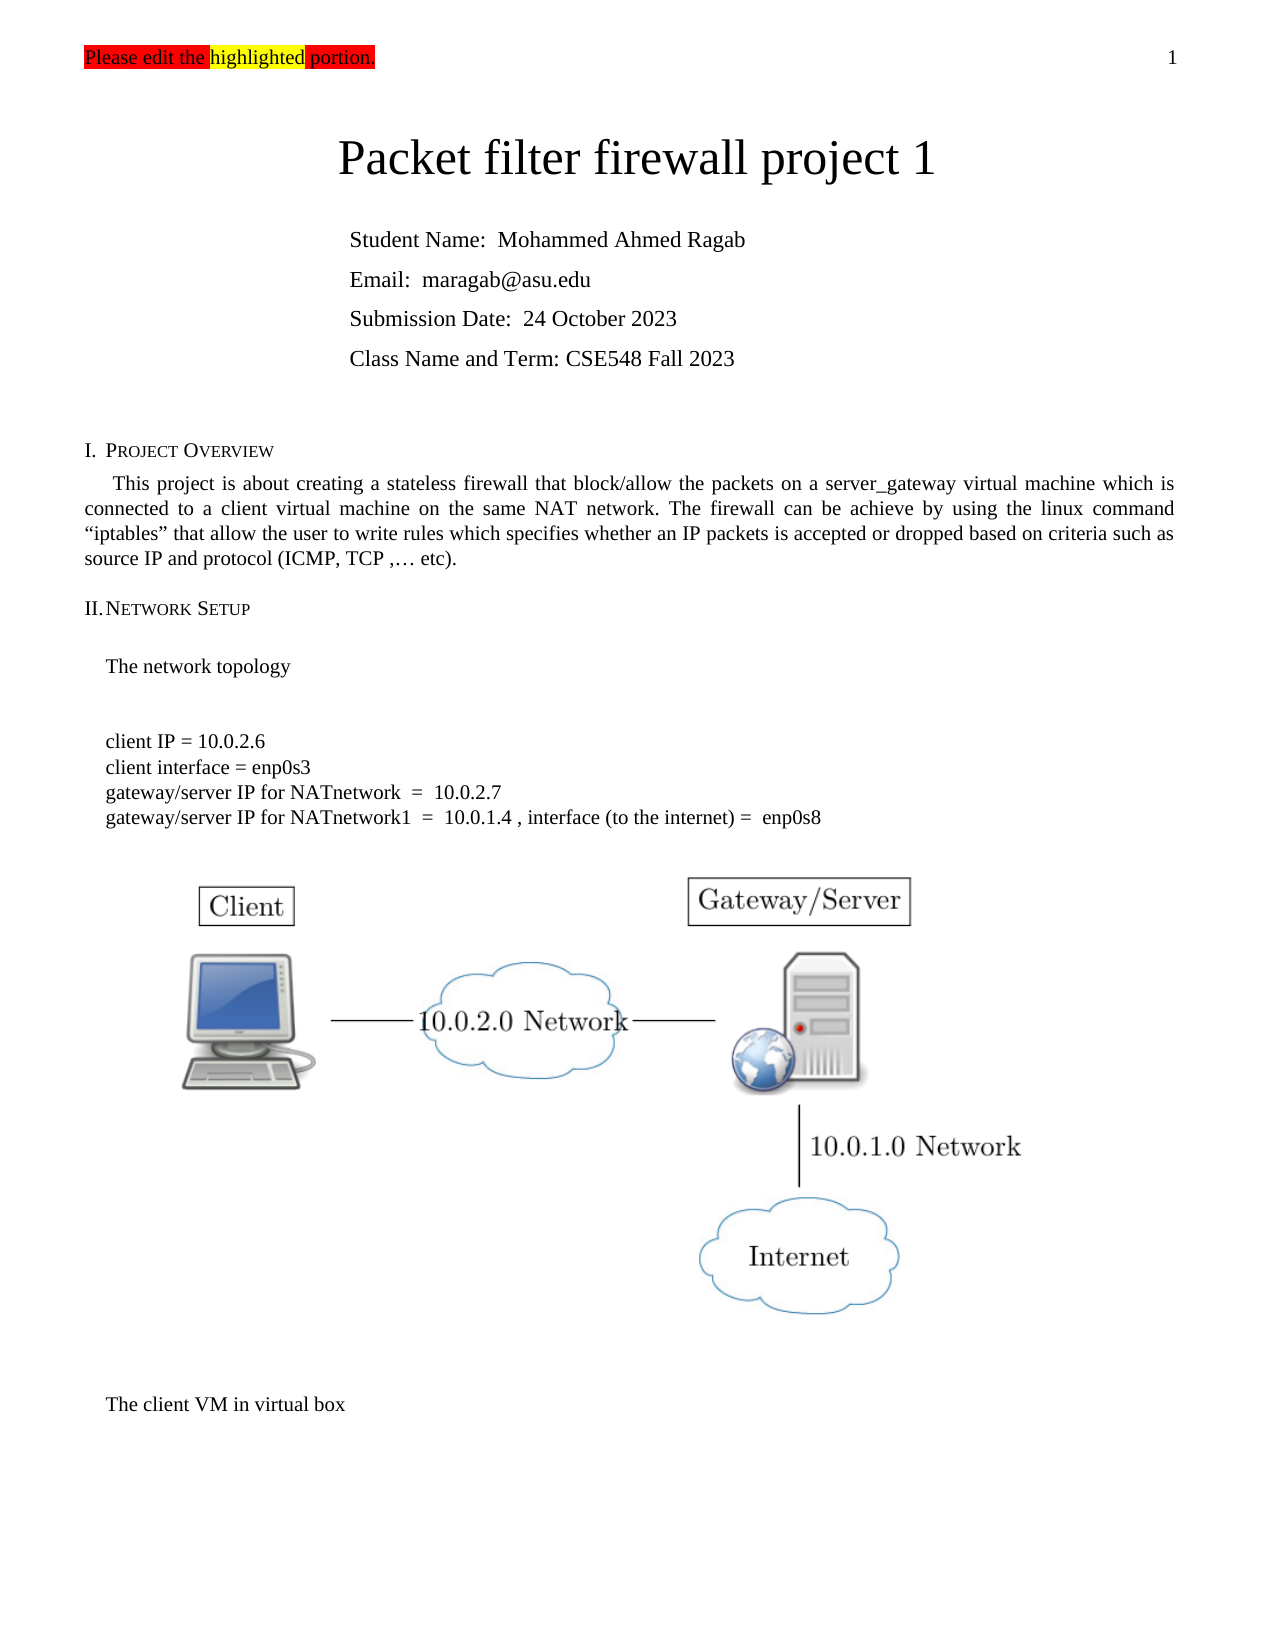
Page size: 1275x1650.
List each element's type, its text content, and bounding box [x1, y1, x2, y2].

text Student Name: Mohammed Ahmed Ragab Email: maragab@asu.edu Submission Date: 24 October 2023 Class Name and Term: CSE548 Fall 2023 [349, 226, 993, 371]
title Packet filter firewall project 1 [150, 128, 1125, 185]
text This project is about creating a stateless firewall that block/allow the packets on a server_gateway virtual machine which is connected to a client virtual machine on the same NAT network. The firewall can be achieve by using the linux command “iptables” that allow the user to write rules which specifies whether an IP packets is accepted or dropped based on criteria such as source IP and protocol (ICMP, TCP ,… etc). [84, 470, 1177, 570]
subtitle Network Setup [84, 596, 1177, 620]
subtitle Project Overview [84, 438, 1177, 462]
text client interface = enp0s3 [84, 755, 1177, 779]
text gateway/server IP for NATnetwork1 = 10.0.1.4 , interface (to the internet) = enp0s8 [84, 805, 1177, 829]
picture [105, 830, 1186, 1341]
text client IP = 10.0.2.6 [84, 729, 1177, 753]
text gateway/server IP for NATnetwork = 10.0.2.7 [84, 780, 1177, 804]
text The network topology [84, 654, 1177, 678]
text The client VM in virtual box [84, 1392, 1177, 1416]
